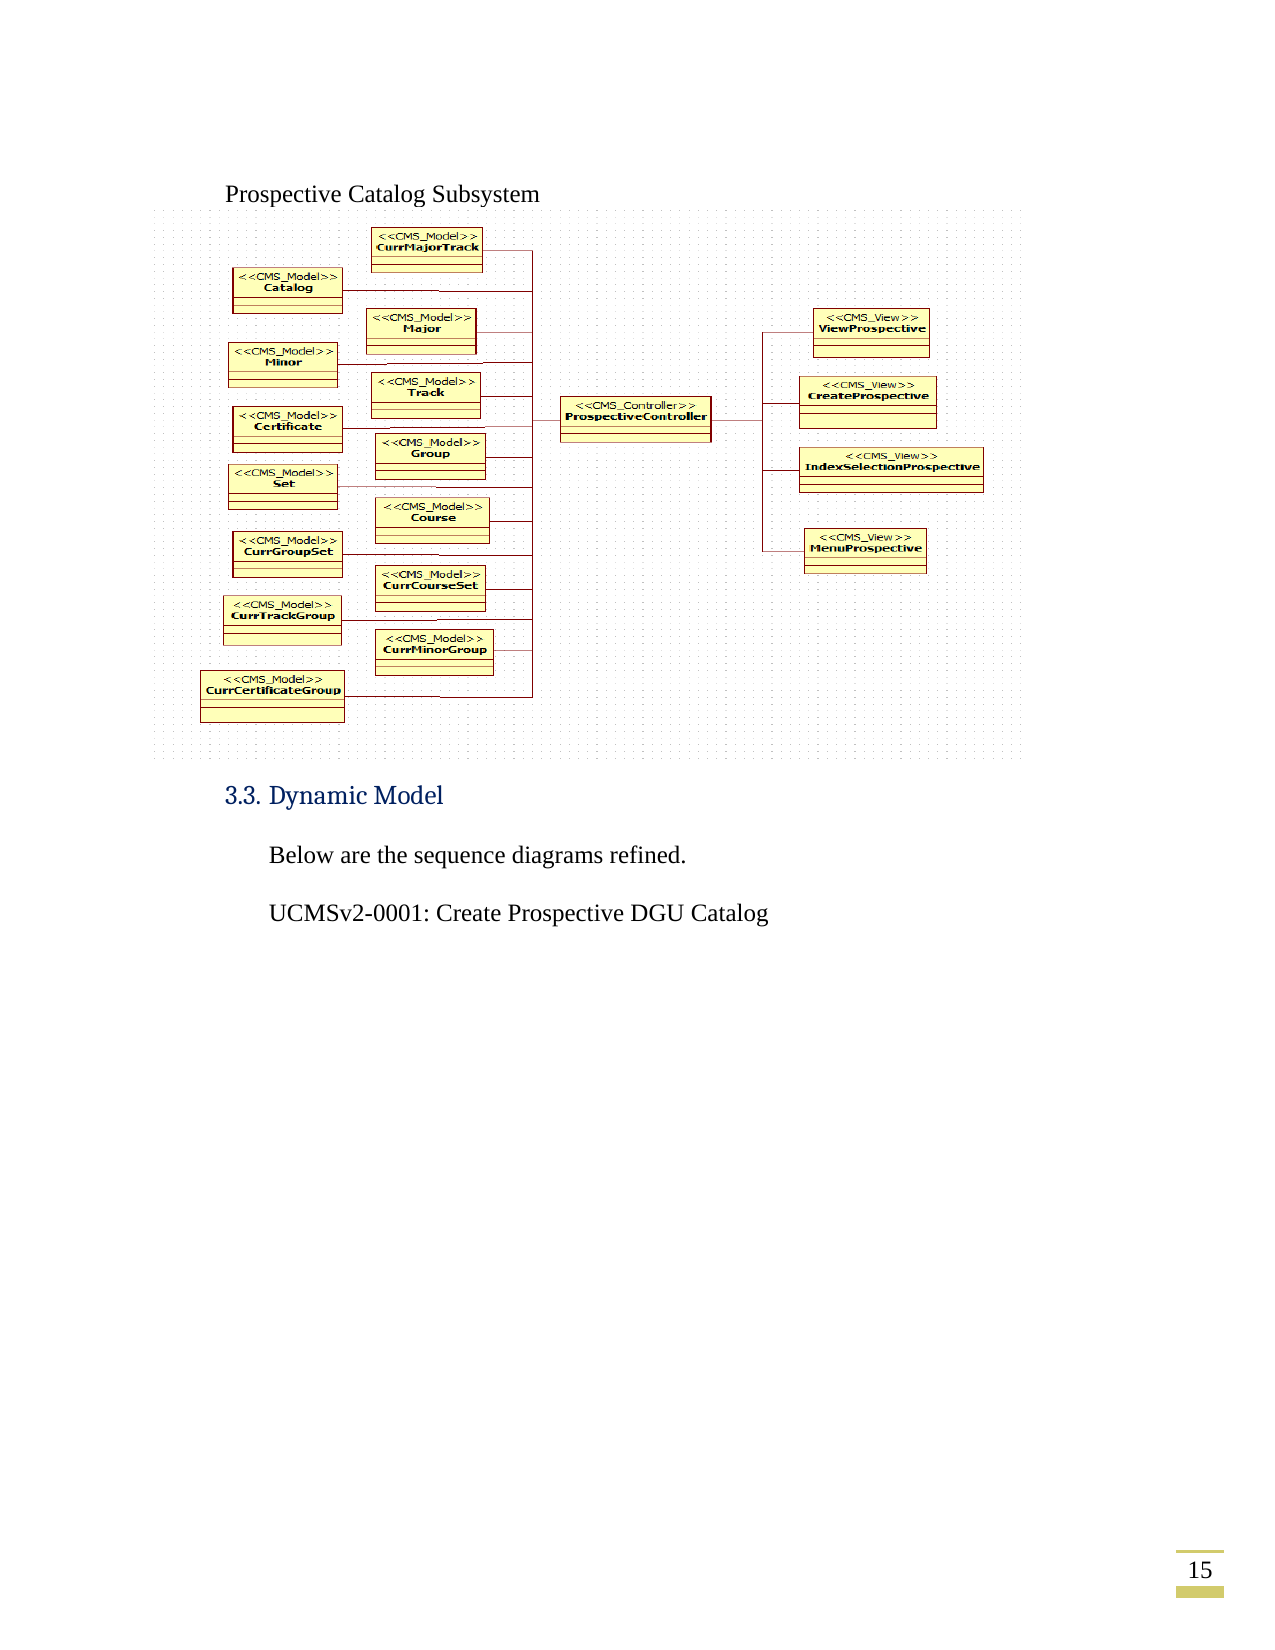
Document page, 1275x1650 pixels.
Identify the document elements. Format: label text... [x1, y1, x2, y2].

text Prospective Catalog Subsystem [150, 179, 1125, 207]
picture [150, 207, 1023, 760]
text UCMSv2-0001: Create Prospective DGU Catalog [269, 898, 1125, 927]
subtitle Dynamic Model [225, 780, 1125, 812]
text Below are the sequence diagrams refined. [269, 840, 1125, 869]
